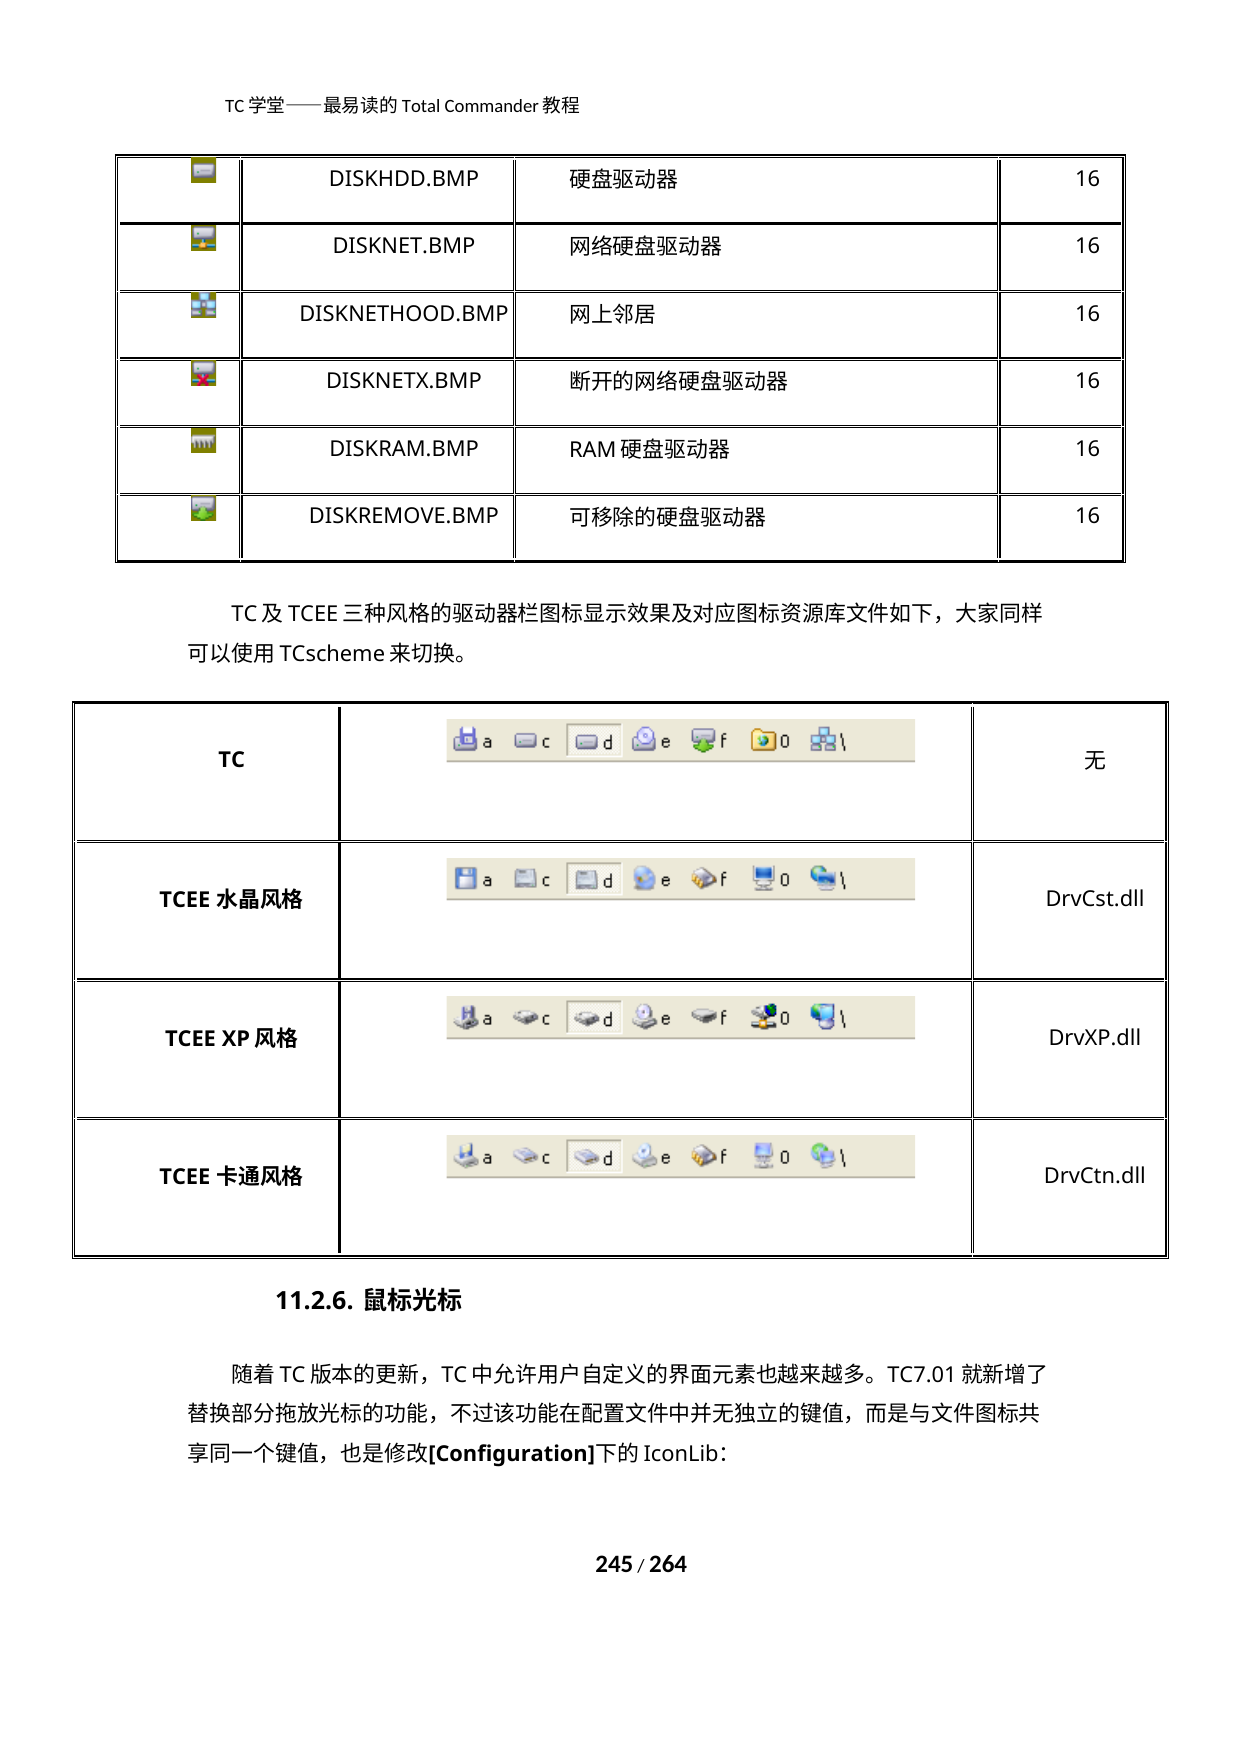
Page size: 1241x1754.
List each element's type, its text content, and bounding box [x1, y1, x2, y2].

table_cell 16 [1001, 357, 1123, 425]
table_cell [341, 843, 971, 978]
table_cell [339, 1120, 972, 1255]
table_cell TCEE 水晶风格 [75, 840, 338, 978]
table_cell DISKREMOVE.BMP [241, 496, 514, 560]
table_cell 网络硬盘驱动器 [516, 225, 997, 289]
table_cell RAM硬盘驱动器 [516, 428, 997, 492]
table_cell 可移除的硬盘驱动器 [515, 493, 999, 560]
table_cell DISKNETX.BMP [243, 361, 513, 425]
table_cell 硬盘驱动器 [515, 156, 999, 222]
table_cell 断开的网络硬盘驱动器 [516, 361, 997, 425]
table_header [339, 704, 972, 839]
picture [191, 157, 217, 183]
table_cell [118, 222, 239, 289]
picture [191, 428, 217, 453]
table_cell [116, 425, 241, 492]
table_cell [118, 493, 241, 560]
table_header 无 [973, 704, 1165, 839]
table_cell 网上邻居 [516, 293, 997, 357]
table_cell DrvCst.dll [974, 840, 1166, 978]
picture [446, 719, 916, 764]
table_cell DISKRAM.BMP [243, 428, 513, 492]
picture [191, 495, 217, 521]
picture [446, 858, 916, 902]
table_cell DrvCtn.dll [973, 1117, 1167, 1255]
picture [191, 292, 217, 318]
table_cell TCEE 卡通风格 [73, 1117, 339, 1255]
table_cell [118, 290, 239, 357]
table_cell 16 [999, 425, 1124, 492]
text TC及TCEE三种风格的驱动器栏图标显示效果及对应图标资源库文件如下，大家同样可以使用TCscheme来切换。 [187, 592, 1053, 672]
table_cell [118, 156, 241, 222]
table_cell [118, 357, 239, 425]
picture [446, 1135, 916, 1180]
table_cell DISKHDD.BMP [241, 158, 514, 222]
picture [446, 996, 916, 1041]
subtitle 鼠标光标 [275, 1279, 1053, 1319]
table_cell 16 [1001, 290, 1123, 357]
table_cell 16 [999, 493, 1123, 560]
table_cell [341, 982, 971, 1117]
table_cell DISKNET.BMP [243, 225, 513, 289]
table_header TC [75, 704, 339, 839]
text 随着TC版本的更新，TC中允许用户自定义的界面元素也越来越多。TC7.01就新增了替换部分拖放光标的功能，不过该功能在配置文件中并无独立的键值，而是与文件图标共享同一个键值，也是修改[Configuration]下的IconLib： [187, 1353, 1053, 1472]
table_cell 16 [999, 158, 1122, 222]
picture [191, 360, 217, 386]
table_cell 16 [1001, 222, 1122, 289]
picture [191, 225, 217, 251]
table_cell DrvXP.dll [974, 978, 1166, 1117]
table_cell TCEE XP风格 [75, 978, 338, 1117]
table_cell DISKNETHOOD.BMP [243, 293, 513, 357]
